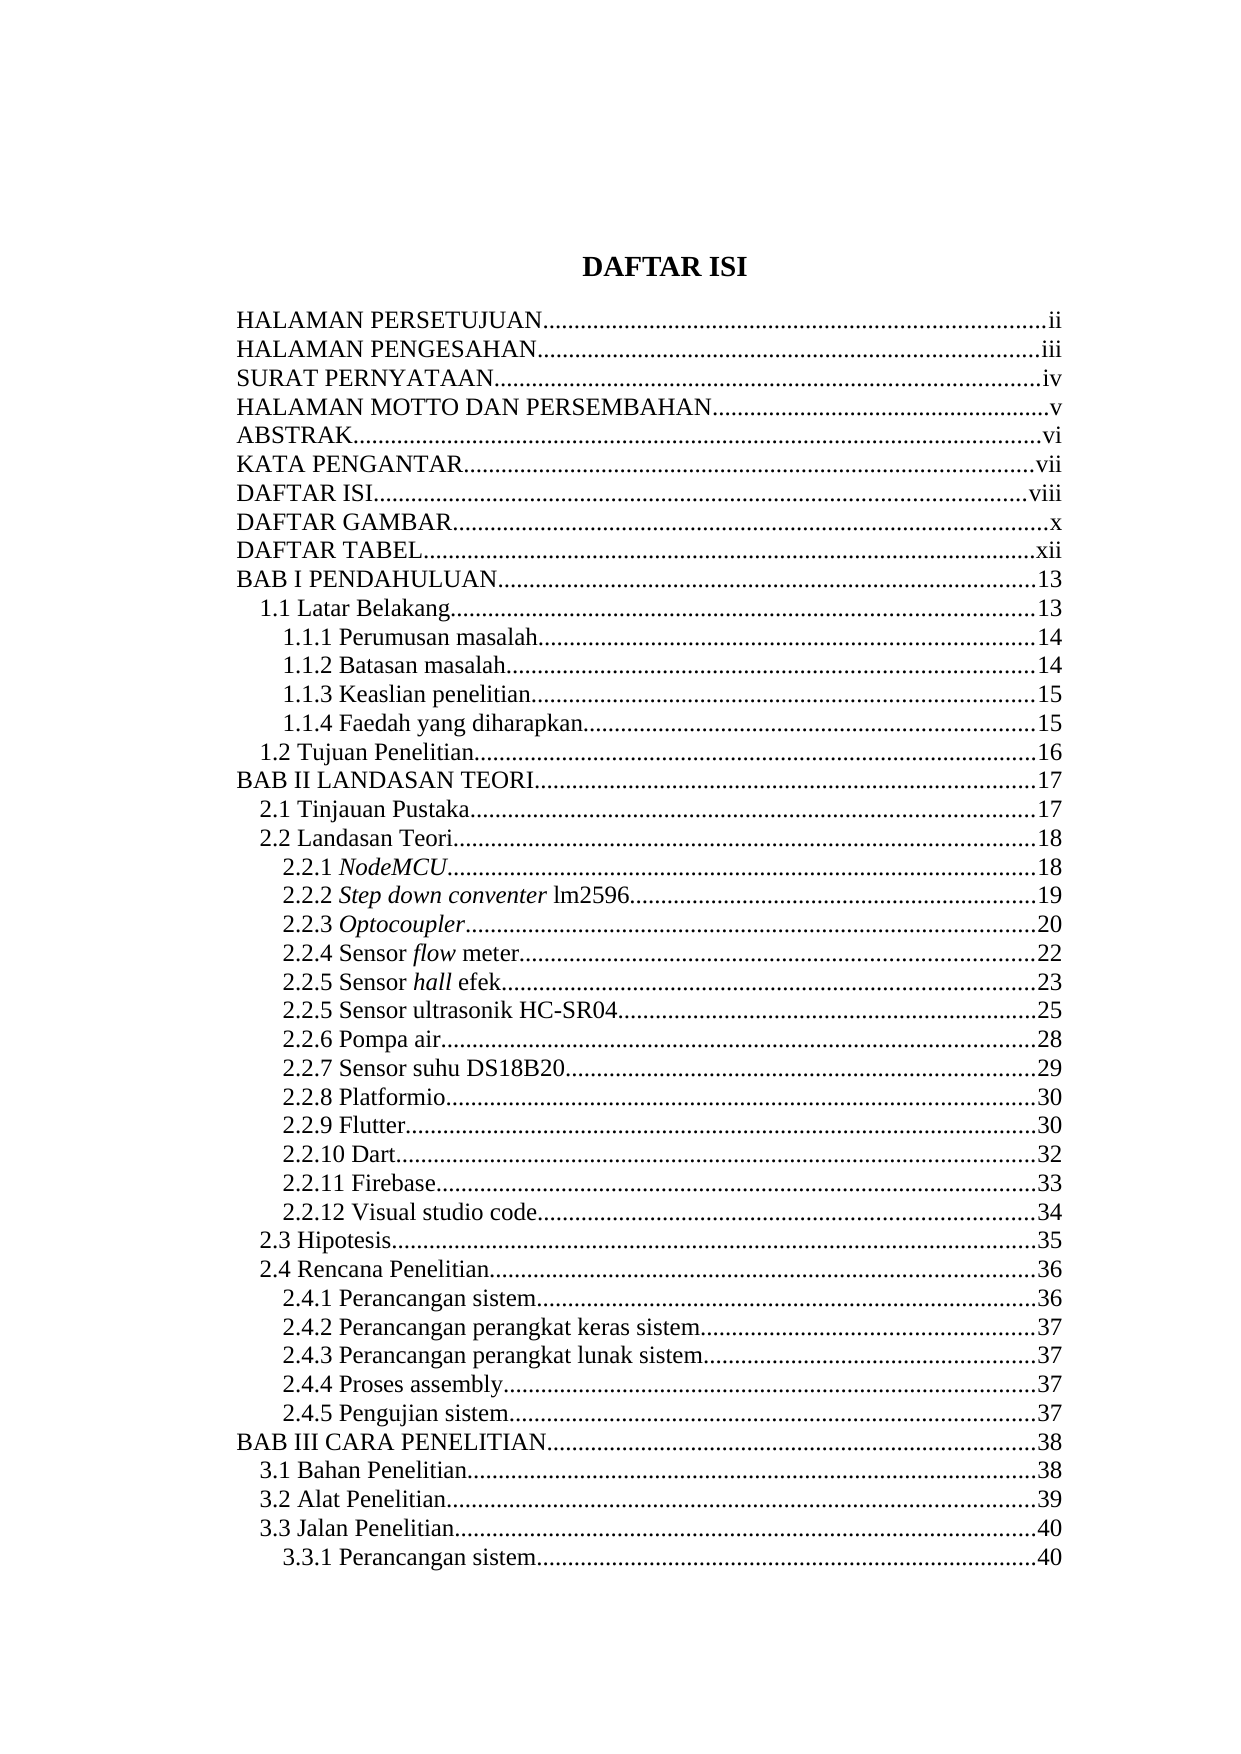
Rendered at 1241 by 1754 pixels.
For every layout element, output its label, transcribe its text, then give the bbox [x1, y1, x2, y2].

text 3.3.1 Perancangan sistem 40 [282, 1542, 1063, 1570]
text 2.2.10 Dart 32 [282, 1139, 1063, 1168]
text 2.4.3 Perancangan perangkat lunak sistem 37 [282, 1340, 1063, 1369]
text 2.2.3 Optocoupler 20 [282, 909, 1063, 938]
text 2.2.4 Sensor flow meter 22 [282, 938, 1063, 967]
text ABSTRAK vi [236, 420, 1063, 449]
text 2.4.4 Proses assembly 37 [282, 1369, 1063, 1398]
text 3.1 Bahan Penelitian 38 [259, 1455, 1063, 1484]
text 3.3 Jalan Penelitian 40 [259, 1513, 1063, 1542]
text 1.2 Tujuan Penelitian 16 [259, 737, 1063, 765]
subtitle DAFTAR ISI [266, 249, 1063, 282]
text 1.1 Latar Belakang 13 [259, 593, 1063, 622]
text HALAMAN PENGESAHAN iii [236, 334, 1063, 363]
text DAFTAR GAMBAR x [236, 507, 1063, 535]
text 2.2.2 Step down conventer lm2596 19 [282, 880, 1063, 909]
text 2.4 Rencana Penelitian 36 [259, 1254, 1063, 1283]
text 1.1.1 Perumusan masalah 14 [282, 622, 1063, 650]
text 2.3 Hipotesis 35 [259, 1225, 1063, 1254]
text 2.2.5 Sensor hall efek 23 [282, 967, 1063, 995]
text 2.2.6 Pompa air 28 [282, 1024, 1063, 1053]
text 1.1.2 Batasan masalah 14 [282, 650, 1063, 679]
text 2.2.8 Platformio 30 [282, 1082, 1063, 1110]
text BAB II LANDASAN TEORI 17 [236, 765, 1063, 794]
text KATA PENGANTAR vii [236, 449, 1063, 478]
text BAB I PENDAHULUAN 13 [236, 564, 1063, 593]
text HALAMAN MOTTO DAN PERSEMBAHAN v [236, 392, 1063, 420]
text 3.2 Alat Penelitian 39 [259, 1484, 1063, 1513]
text 1.1.3 Keaslian penelitian 15 [282, 679, 1063, 708]
text 2.2.12 Visual studio code 34 [282, 1197, 1063, 1225]
text 2.2.1 NodeMCU 18 [282, 852, 1063, 880]
text DAFTAR TABEL xii [236, 535, 1063, 564]
text 2.4.2 Perancangan perangkat keras sistem 37 [282, 1312, 1063, 1340]
text HALAMAN PERSETUJUAN ii [236, 305, 1063, 334]
text 2.2.7 Sensor suhu DS18B20 29 [282, 1053, 1063, 1082]
text 2.4.5 Pengujian sistem 37 [282, 1398, 1063, 1427]
text 2.2.5 Sensor ultrasonik HC-SR04 25 [282, 995, 1063, 1024]
text 2.2.11 Firebase 33 [282, 1168, 1063, 1197]
text BAB III CARA PENELITIAN 38 [236, 1427, 1063, 1455]
text DAFTAR ISI viii [236, 478, 1063, 507]
text 2.4.1 Perancangan sistem 36 [282, 1283, 1063, 1312]
text 1.1.4 Faedah yang diharapkan 15 [282, 708, 1063, 737]
text 2.2.9 Flutter 30 [282, 1110, 1063, 1139]
text SURAT PERNYATAAN iv [236, 363, 1063, 392]
text 2.2 Landasan Teori 18 [259, 823, 1063, 852]
text 2.1 Tinjauan Pustaka 17 [259, 794, 1063, 823]
